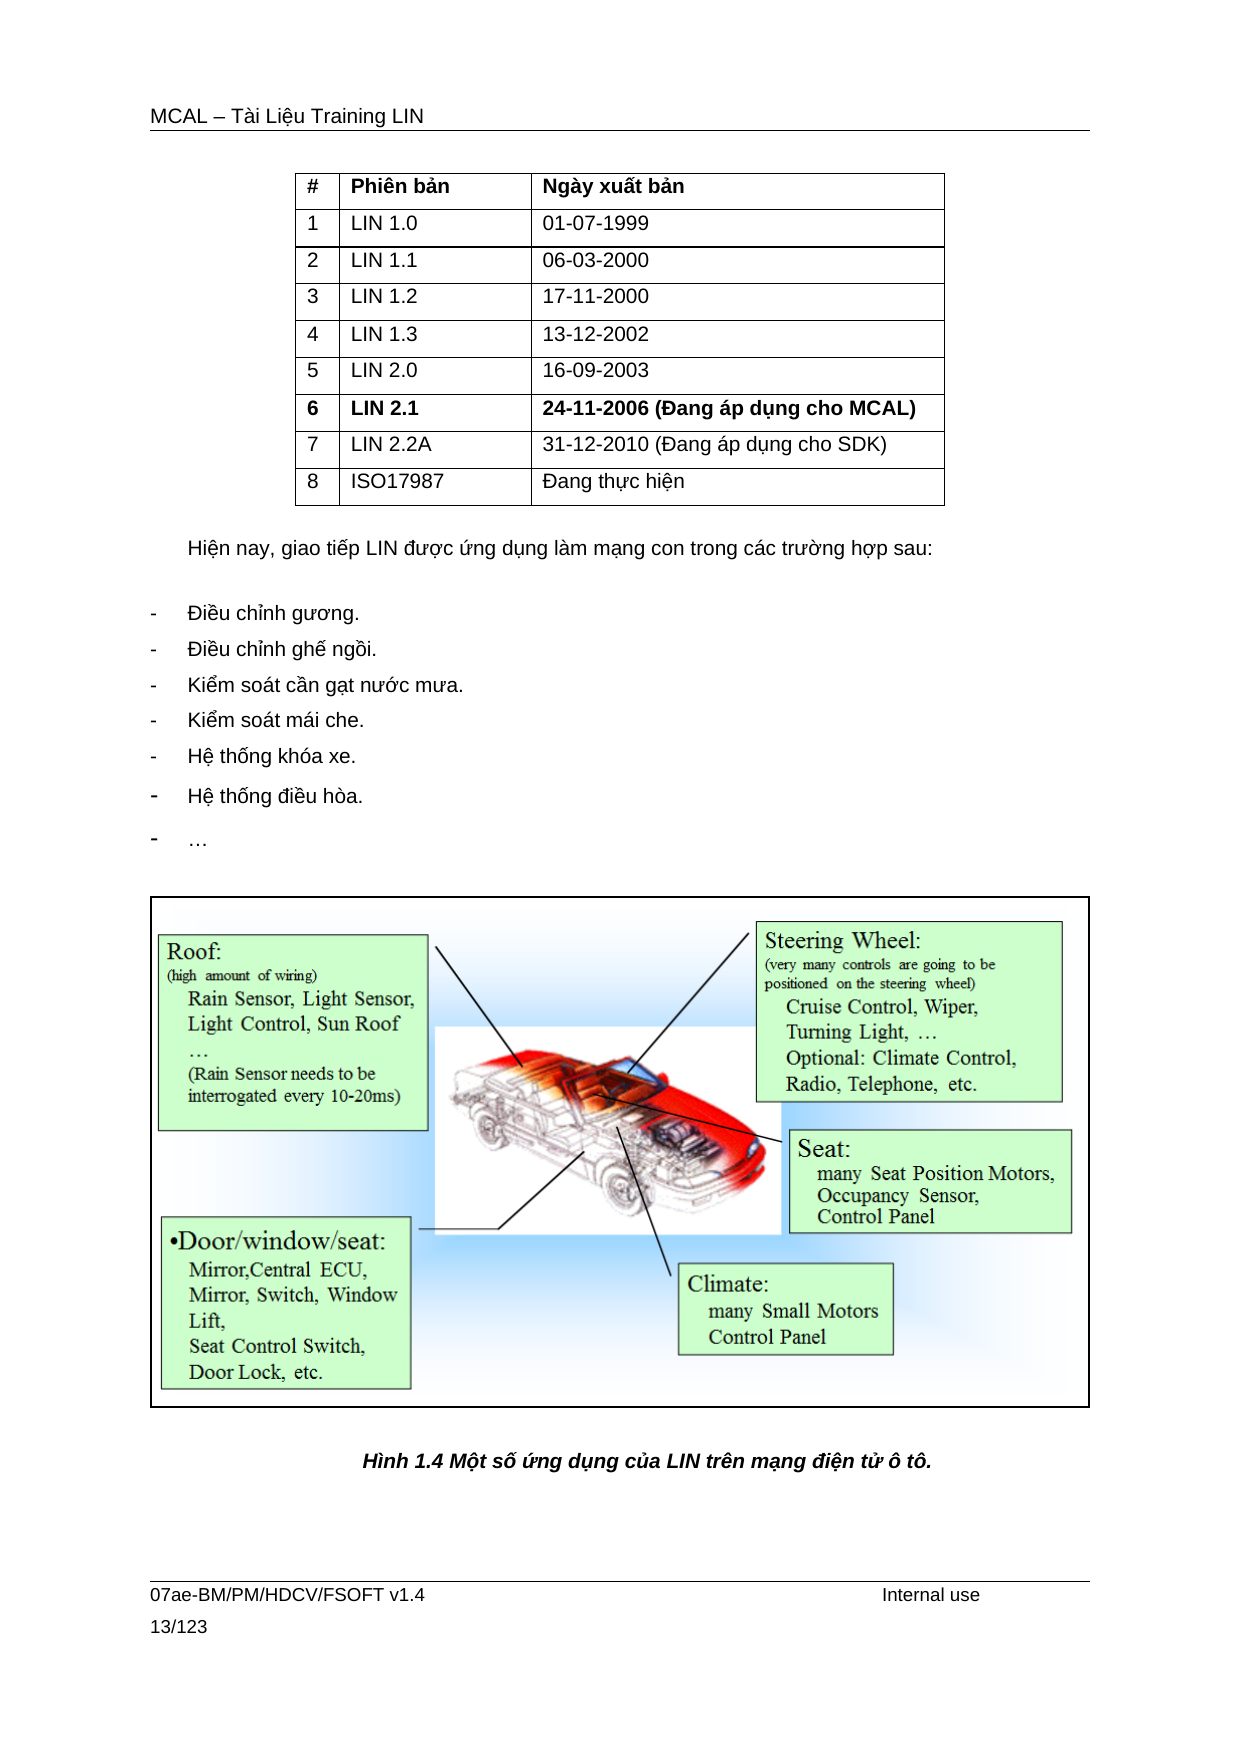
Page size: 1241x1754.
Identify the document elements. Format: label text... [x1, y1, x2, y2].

list … [150, 823, 1090, 852]
table_cell 24-11-2006 (Đang áp dụng cho MCAL) [532, 395, 944, 431]
table_header Phiên bản [340, 174, 531, 209]
table_cell LIN 2.2A [340, 432, 531, 468]
table_cell LIN 2.1 [340, 395, 531, 431]
table_cell 06-03-2000 [532, 248, 944, 283]
table_cell 7 [296, 432, 339, 468]
table_cell LIN 2.0 [340, 358, 531, 394]
table_cell 5 [296, 358, 339, 394]
table_cell ISO17987 [340, 469, 531, 505]
list Kiểm soát mái che. [150, 708, 1090, 732]
table_cell 3 [296, 284, 339, 320]
table_cell 1 [296, 210, 339, 246]
table_cell 16-09-2003 [532, 358, 944, 394]
table_cell 17-11-2000 [532, 284, 944, 320]
table_cell 01-07-1999 [532, 210, 944, 246]
table_cell LIN 1.1 [340, 248, 531, 283]
table_cell LIN 1.0 [340, 210, 531, 246]
table_cell 13-12-2002 [532, 321, 944, 357]
table_header # [296, 174, 339, 209]
list Điều chỉnh ghế ngồi. [150, 636, 1090, 660]
table_header Ngày xuất bản [532, 174, 944, 209]
table_cell 4 [296, 321, 339, 357]
text Hình 1.4 Một số ứng dụng của LIN trên mạng điện tử ô tô. [206, 1449, 1090, 1473]
list Hệ thống khóa xe. [150, 744, 1090, 768]
table_cell 31-12-2010 (Đang áp dụng cho SDK) [532, 432, 944, 468]
picture [152, 898, 1088, 1406]
table_cell 2 [296, 248, 339, 283]
list Hệ thống điều hòa. [150, 780, 1090, 809]
list Điều chỉnh gương. [150, 601, 1090, 624]
table_cell 8 [296, 469, 339, 505]
list Kiểm soát cần gạt nước mưa. [150, 672, 1090, 696]
table_cell Đang thực hiện [532, 469, 944, 505]
table_cell LIN 1.3 [340, 321, 531, 357]
table_cell LIN 1.2 [340, 284, 531, 320]
text Hiện nay, giao tiếp LIN được ứng dụng làm mạng con trong các trường hợp sau: [150, 535, 1090, 559]
table_cell 6 [296, 395, 339, 431]
